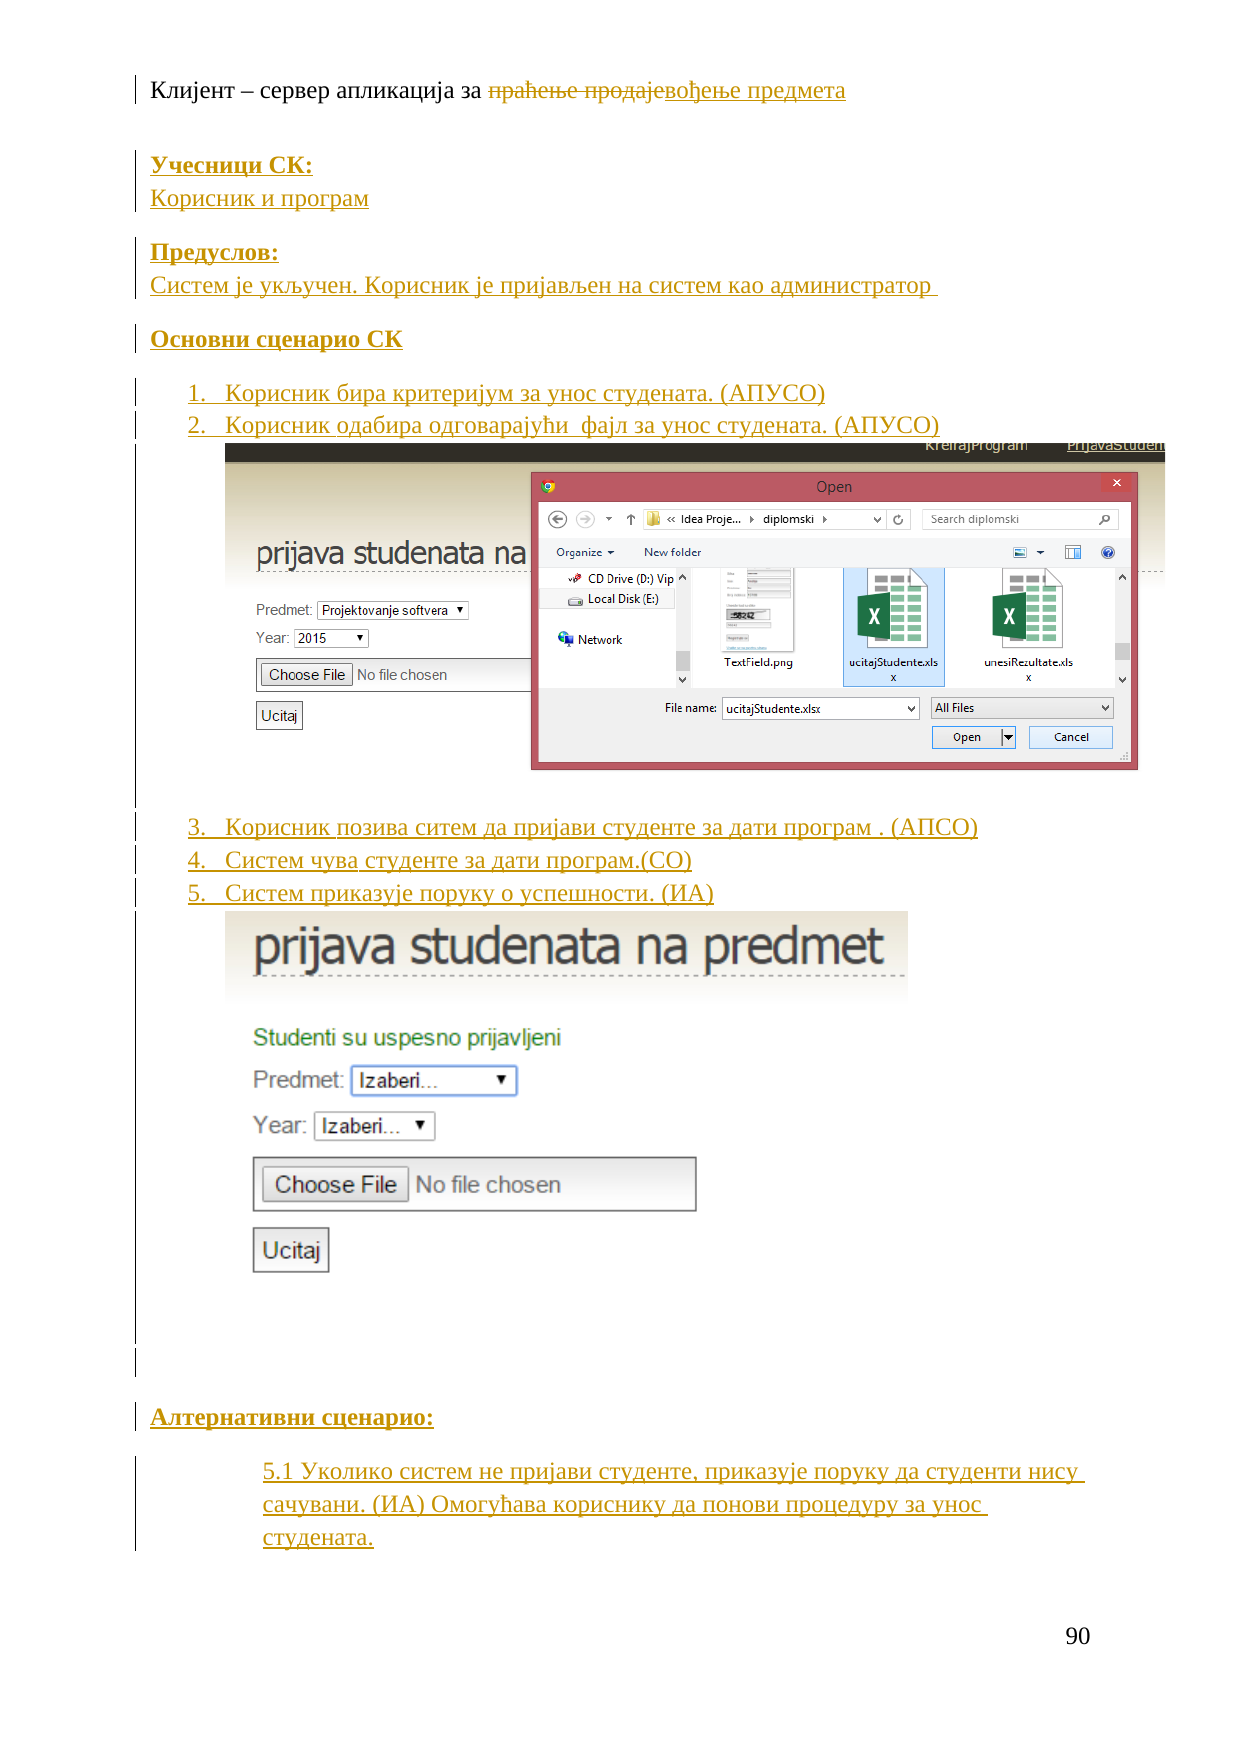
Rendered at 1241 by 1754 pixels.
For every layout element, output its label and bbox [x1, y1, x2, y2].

picture [225, 443, 1166, 808]
picture [225, 911, 908, 1345]
